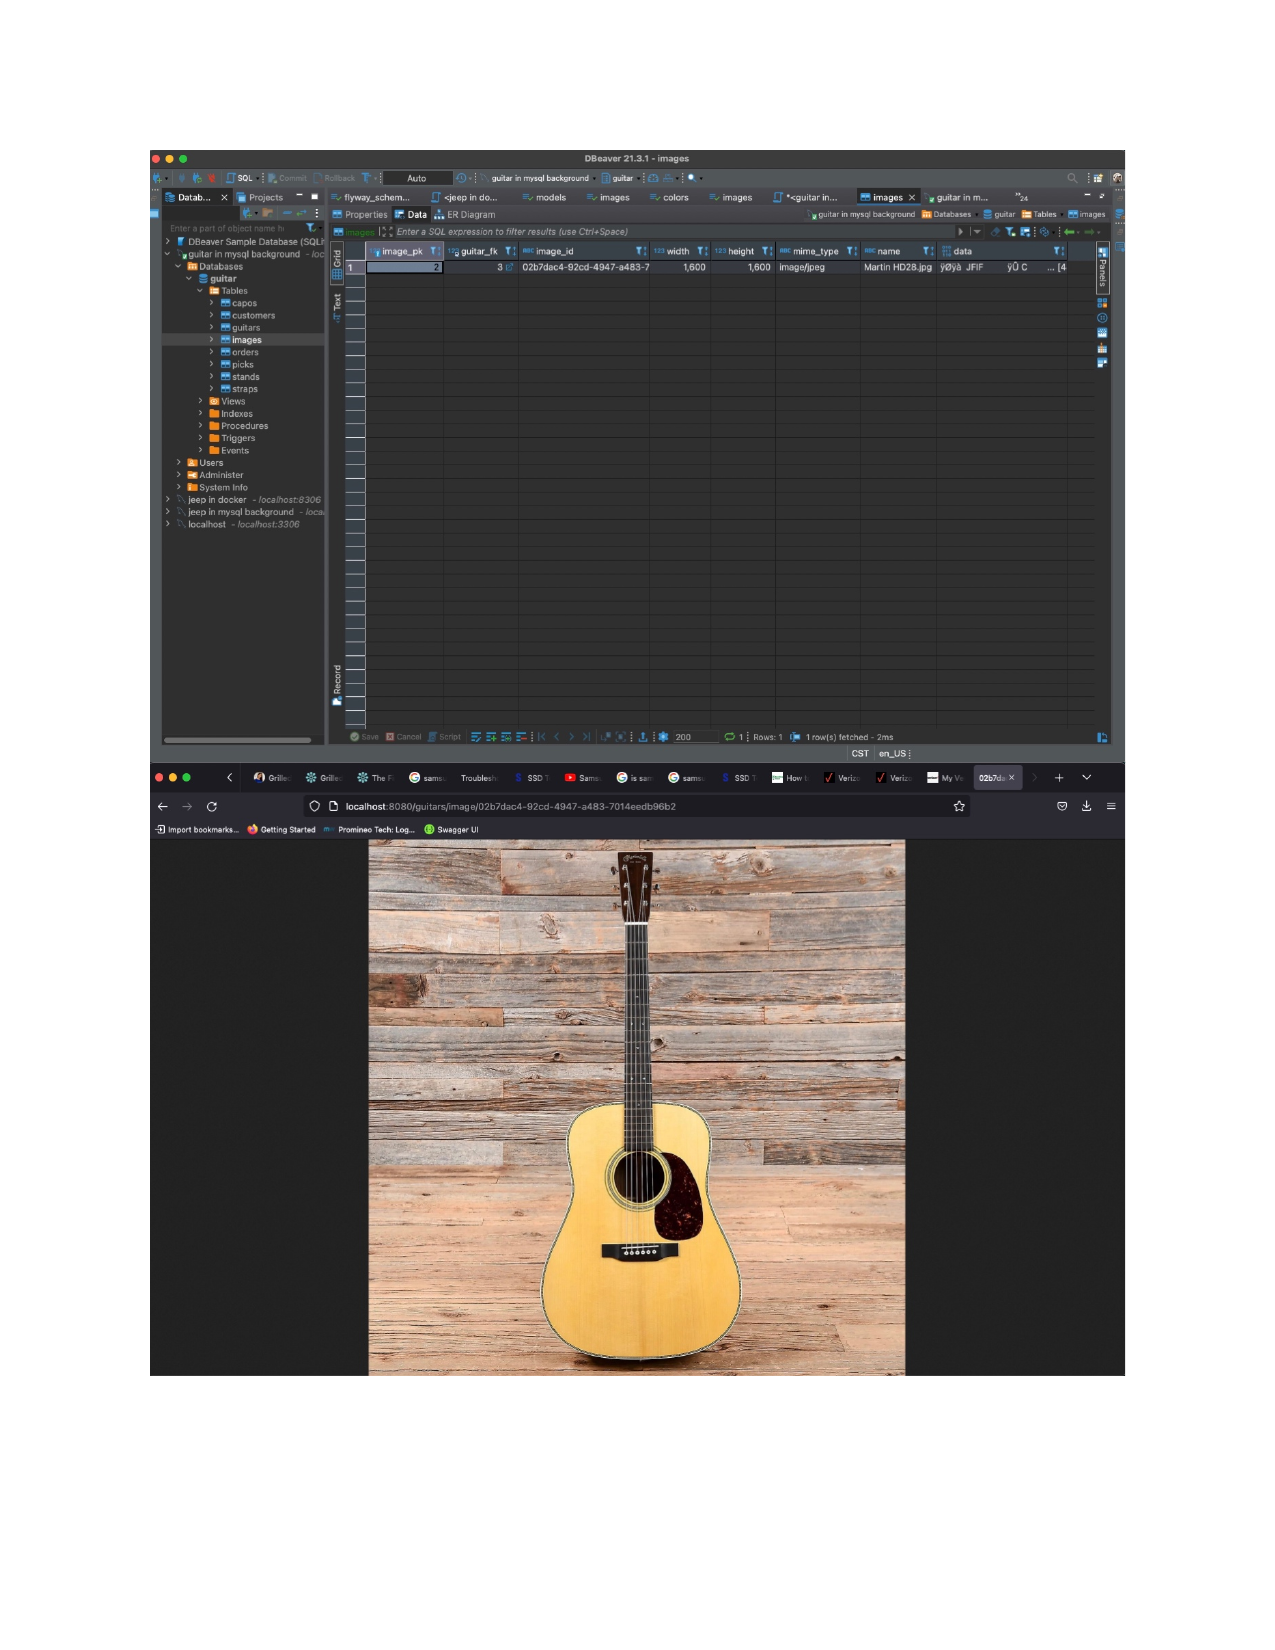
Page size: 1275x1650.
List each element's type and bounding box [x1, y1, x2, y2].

picture [150, 150, 1125, 1376]
